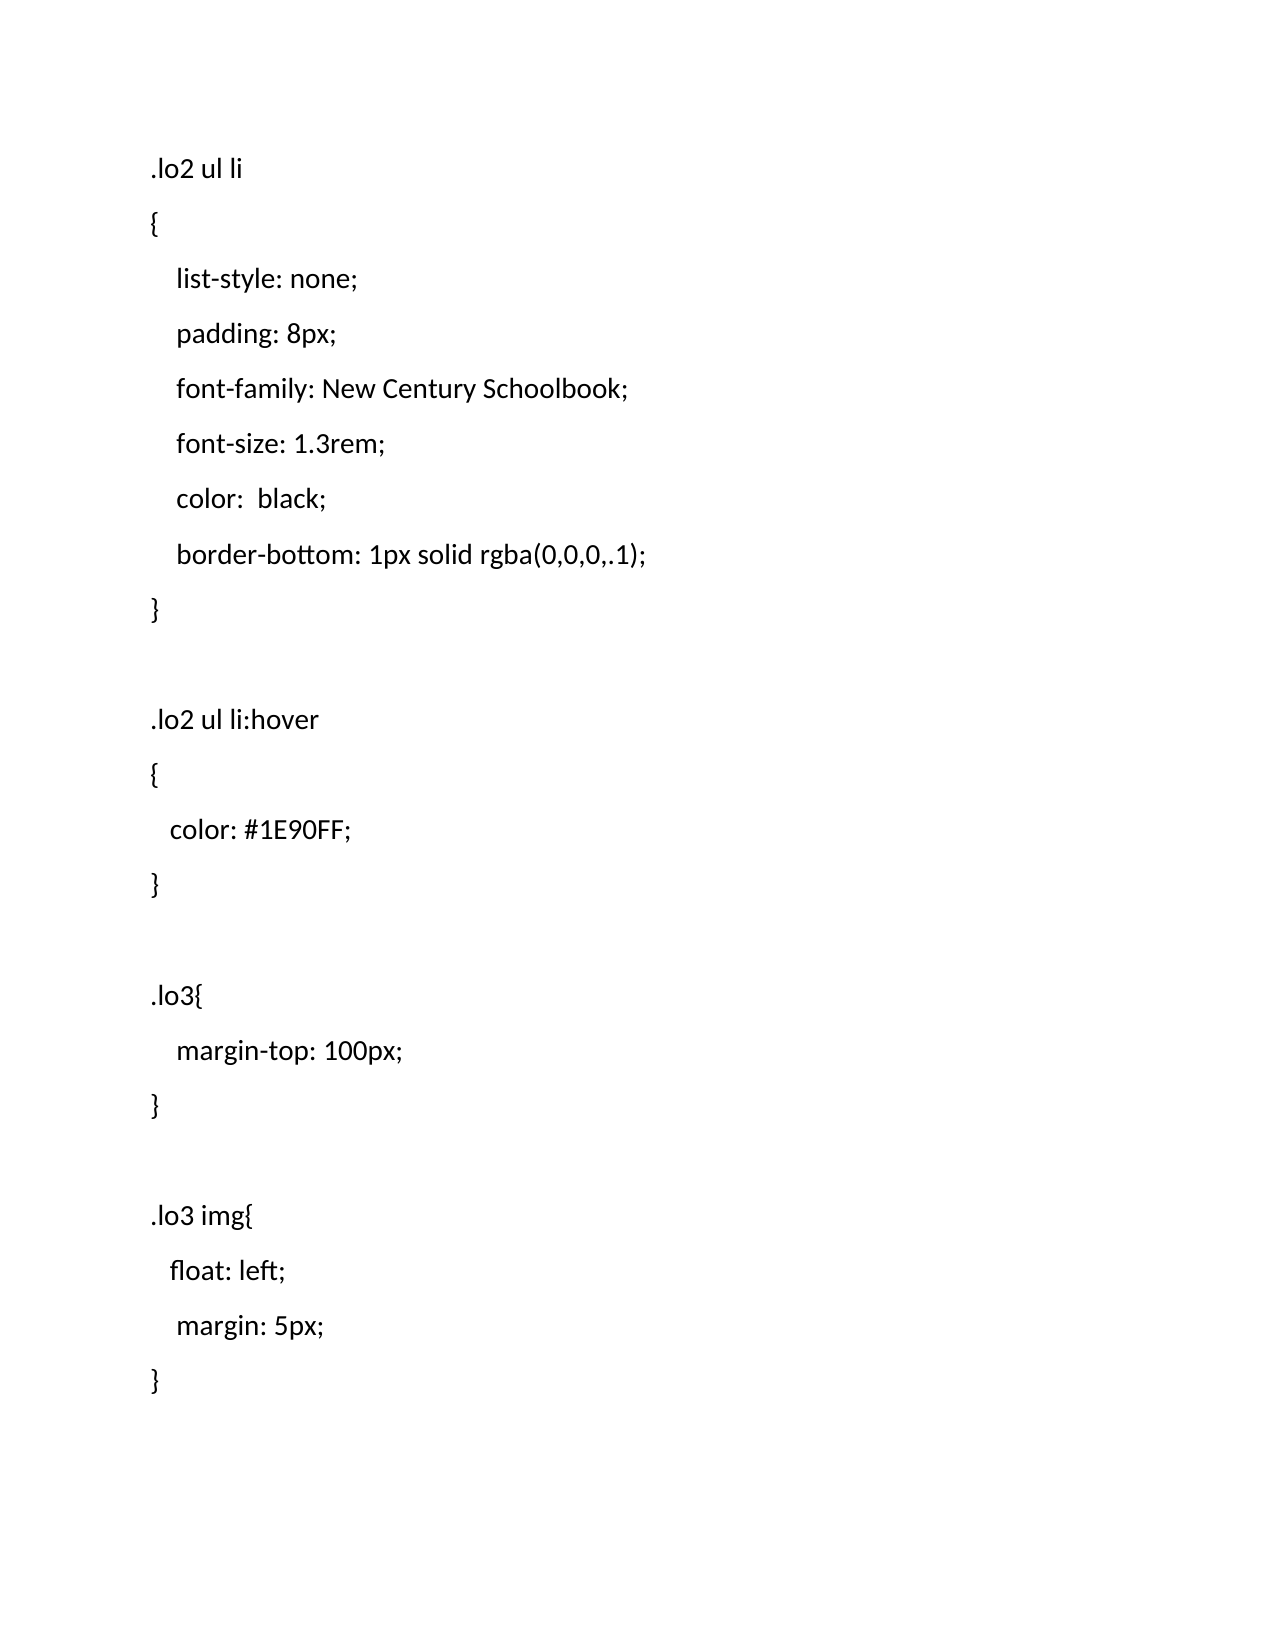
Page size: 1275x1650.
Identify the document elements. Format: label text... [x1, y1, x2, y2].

text margin: 5px; [150, 1307, 1125, 1343]
text border-bottom: 1px solid rgba(0,0,0,.1); [150, 536, 1125, 571]
text } [150, 1362, 1125, 1398]
text } [150, 1087, 1125, 1122]
text color: black; [150, 481, 1125, 516]
text { [150, 756, 1125, 792]
text color: #1E90FF; [150, 811, 1125, 847]
text .lo3{ [150, 977, 1125, 1012]
text font-size: 1.3rem; [150, 426, 1125, 461]
text { [150, 205, 1125, 241]
text padding: 8px; [150, 315, 1125, 351]
text float: left; [150, 1252, 1125, 1288]
text .lo3 img{ [150, 1197, 1125, 1233]
text margin-top: 100px; [150, 1032, 1125, 1067]
text } [150, 866, 1125, 902]
text .lo2 ul li:hover [150, 701, 1125, 737]
text .lo2 ul li [150, 150, 1125, 186]
text list-style: none; [150, 260, 1125, 296]
text font-family: New Century Schoolbook; [150, 370, 1125, 406]
text } [150, 591, 1125, 626]
